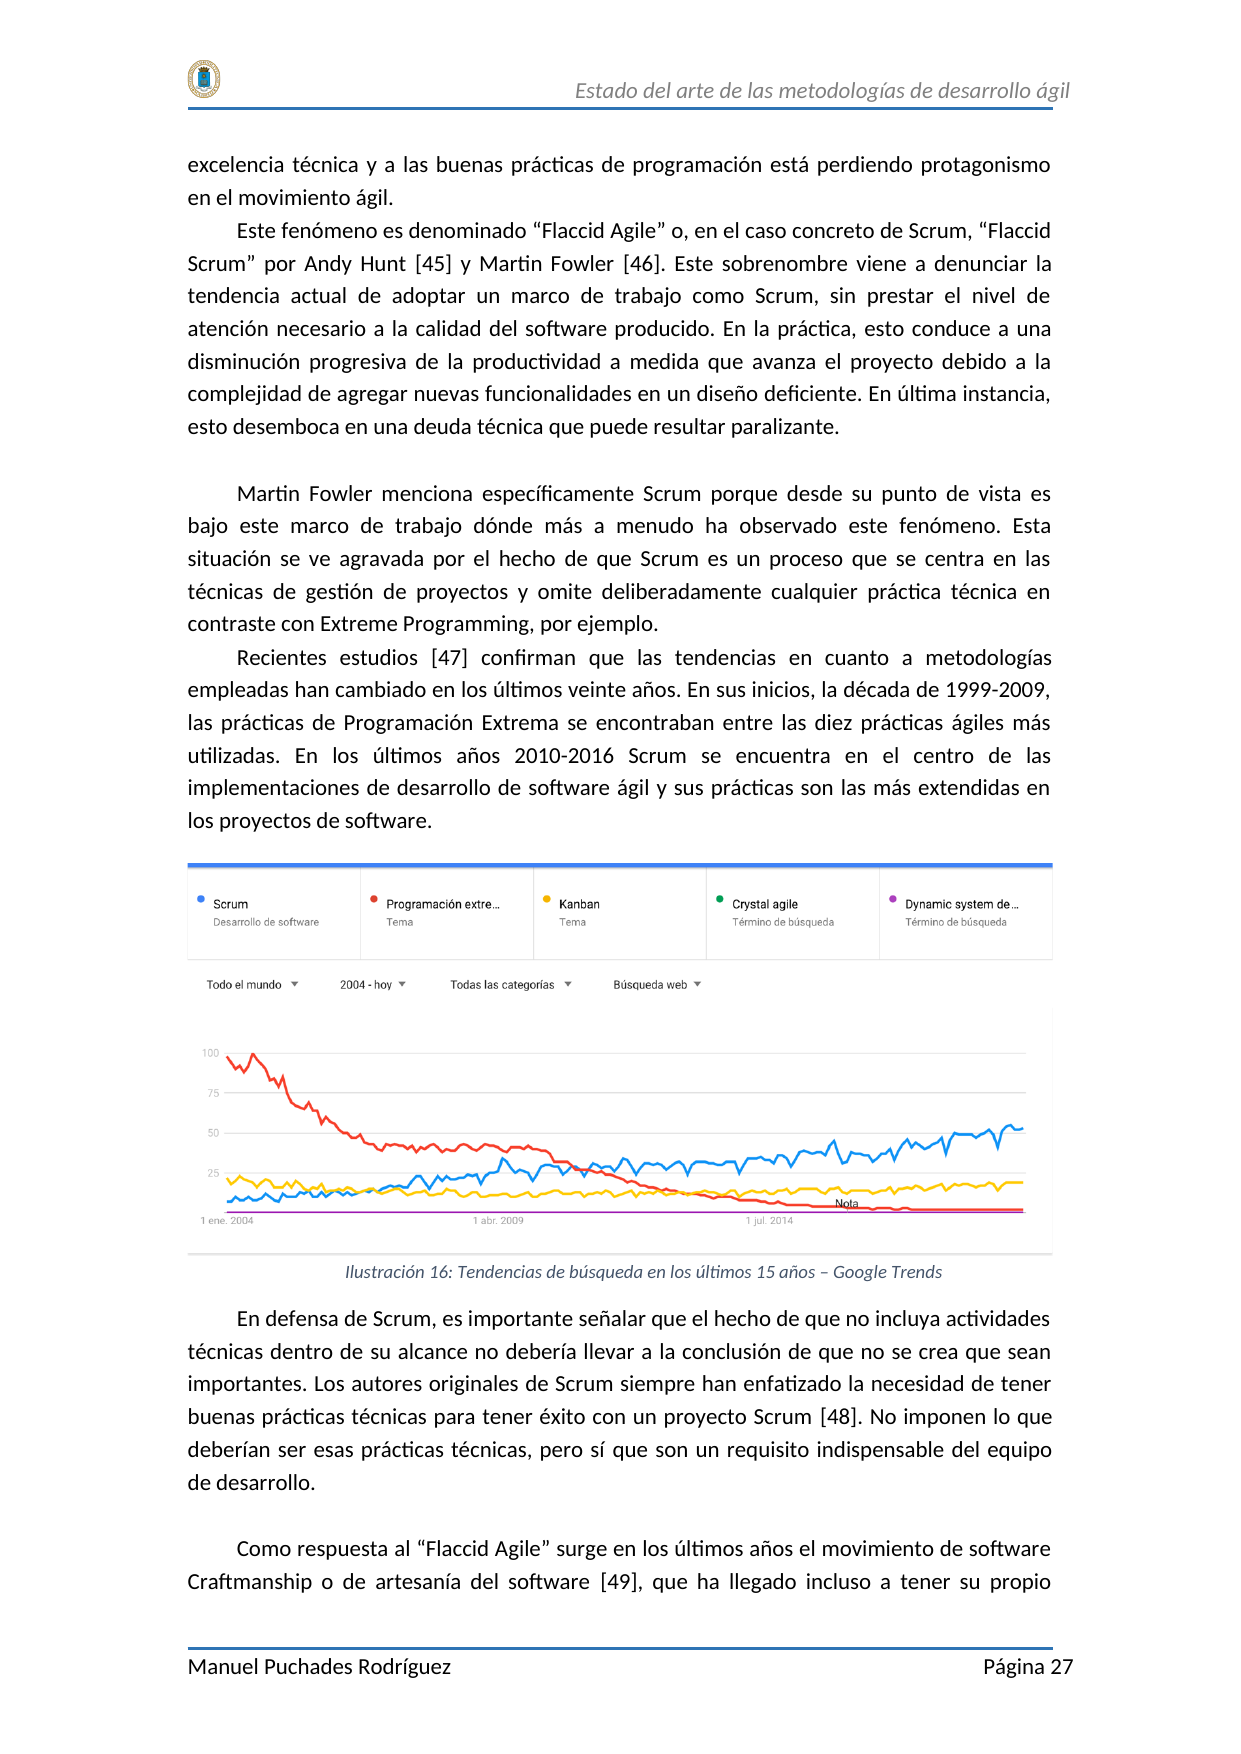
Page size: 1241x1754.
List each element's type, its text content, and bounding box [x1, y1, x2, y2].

text Este fenómeno es denominado “Flaccid Agile” o, en el caso concreto de Scrum, “Flaccid Scrum” por Andy Hunt y Martin Fowler . Este sobrenombre viene a denunciar la tendencia actual de adoptar un marco de trabajo como Scrum, sin prestar el nivel de atención necesario a la calidad del software producido. En la práctica, esto conduce a una disminución progresiva de la productividad a medida que avanza el proyecto debido a la complejidad de agregar nuevas funcionalidades en un diseño deficiente. En última instancia, esto desemboca en una deuda técnica que puede resultar paralizante. [187, 216, 1053, 440]
text Martin Fowler menciona específicamente Scrum porque desde su punto de vista es bajo este marco de trabajo dónde más a menudo ha observado este fenómeno. Esta situación se ve agravada por el hecho de que Scrum es un proceso que se centra en las técnicas de gestión de proyectos y omite deliberadamente cualquier práctica técnica en contraste con Extreme Programming, por ejemplo. [187, 479, 1053, 637]
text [187, 150, 1053, 211]
text En defensa de Scrum, es importante señalar que el hecho de que no incluya actividades técnicas dentro de su alcance no debería llevar a la conclusión de que no se crea que sean importantes. Los autores originales de Scrum siempre han enfatizado la necesidad de tener buenas prácticas técnicas para tener éxito con un proyecto Scrum . No imponen lo que deberían ser esas prácticas técnicas, pero sí que son un requisito indispensable del equipo de desarrollo. [187, 1304, 1053, 1496]
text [187, 1534, 1053, 1595]
picture [187, 863, 1053, 1256]
text Recientes estudios confirman que las tendencias en cuanto a metodologías empleadas han cambiado en los últimos veinte años. En sus inicios, la década de 1999-2009, las prácticas de Programación Extrema se encontraban entre las diez prácticas ágiles más utilizadas. En los últimos años 2010-2016 Scrum se encuentra en el centro de las implementaciones de desarrollo de software ágil y sus prácticas son las más extendidas en los proyectos de software. [187, 643, 1053, 834]
text Ilustración 16: Tendencias de búsqueda en los últimos 15 años – Google Trends [187, 1260, 1053, 1283]
picture [187, 59, 221, 99]
